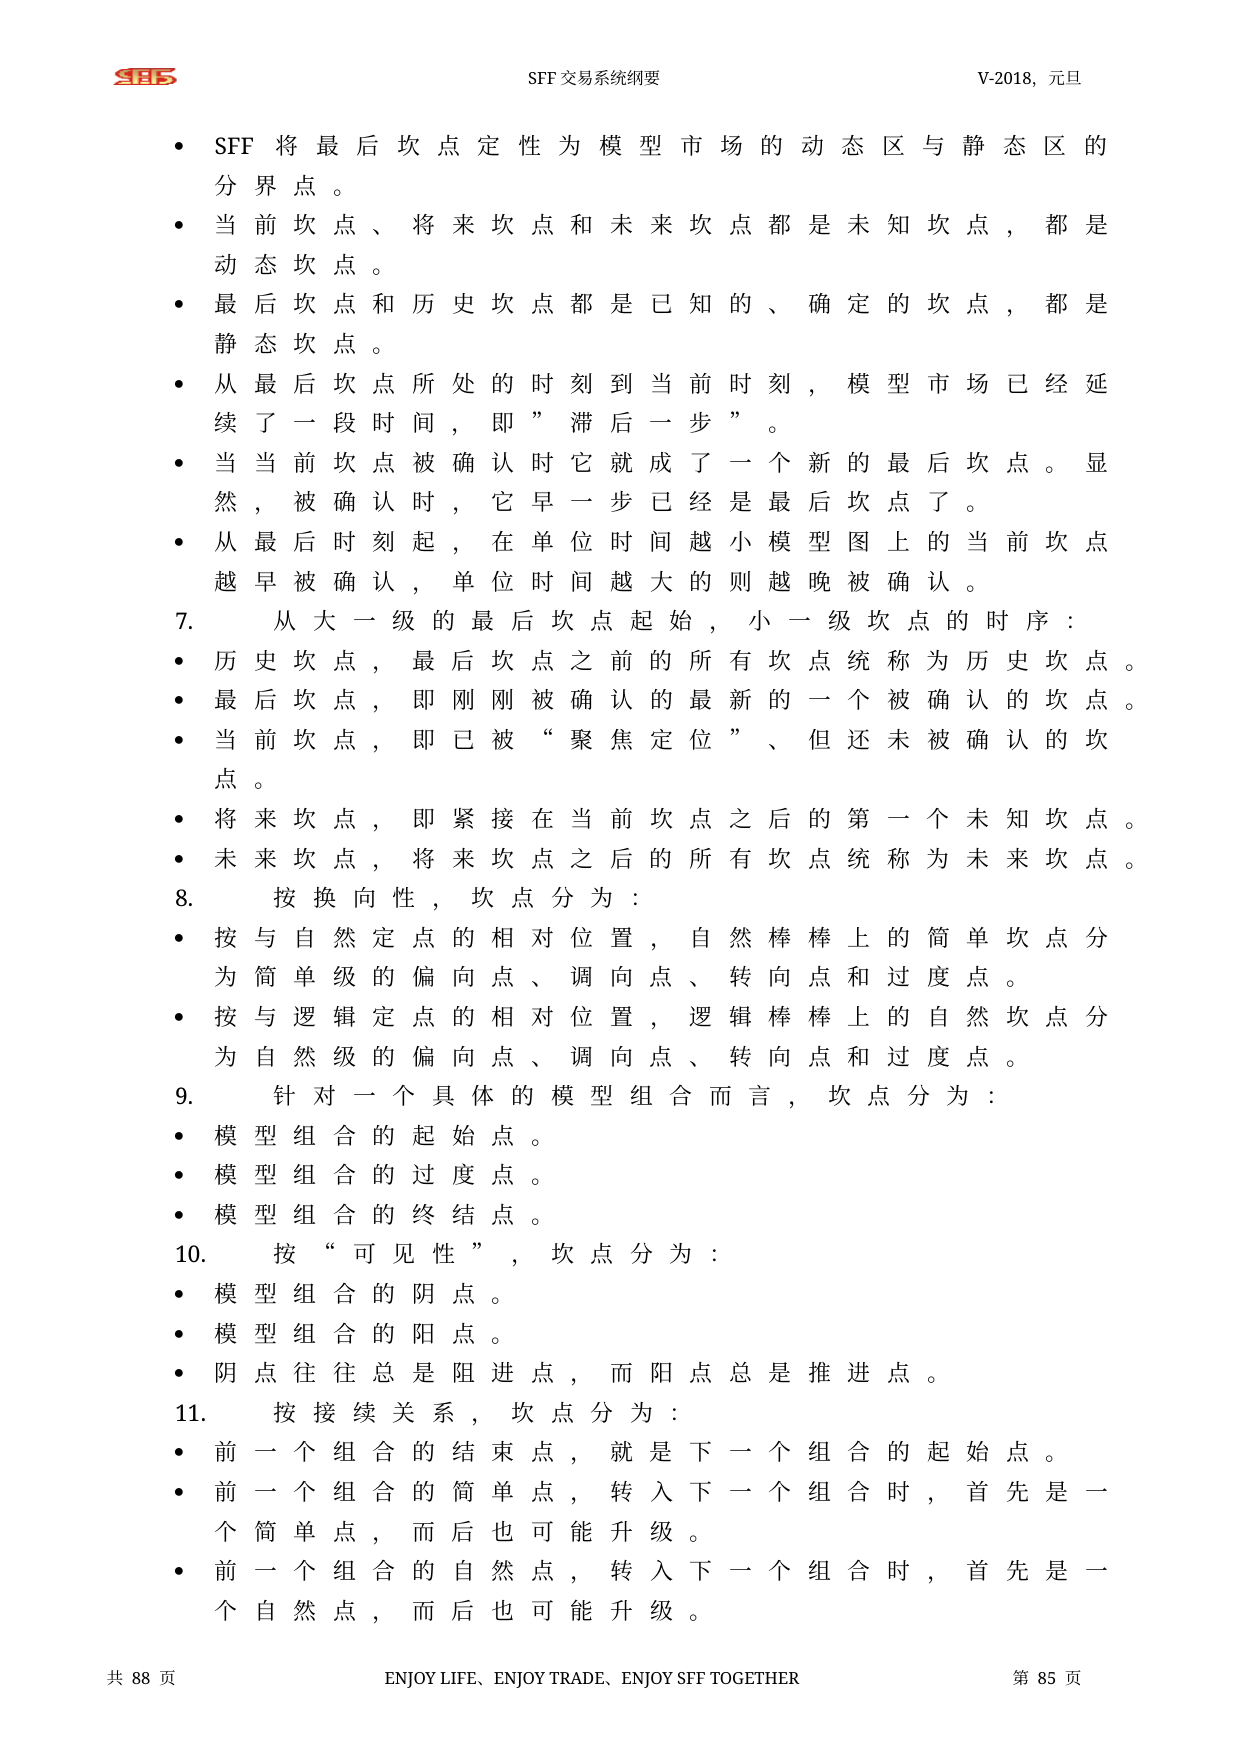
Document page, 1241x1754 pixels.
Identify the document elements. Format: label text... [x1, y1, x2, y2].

list 当当前坎点被确认时它就成了一个新的最后坎点。显然，被确认时，它早一步已经是最后坎点了。 [174, 442, 1125, 521]
list 阴点往往总是阻进点，而阳点总是推进点。 [174, 1352, 1125, 1392]
list 从最后坎点所处的时刻到当前时刻，模型市场已经延续了一段时间，即”滞后一步”。 [174, 362, 1125, 442]
list 模型组合的起始点。 [174, 1114, 1125, 1154]
list 前一个组合的结束点，就是下一个组合的起始点。 [174, 1431, 1125, 1471]
list 按“可见性”，坎点分为： [160, 1233, 1125, 1273]
list 最后坎点和历史坎点都是已知的、确定的坎点，都是静态坎点。 [174, 283, 1125, 362]
list 未来坎点，将来坎点之后的所有坎点统称为未来坎点。 [174, 837, 1125, 877]
list 按与逻辑定点的相对位置，逻辑棒棒上的自然坎点分为自然级的偏向点、调向点、转向点和过度点。 [174, 996, 1125, 1075]
list SFF 将最后坎点定性为模型市场的动态区与静态区的分界点。 [174, 125, 1125, 204]
list 当前坎点，即已被“聚焦定位”、但还未被确认的坎点。 [174, 719, 1125, 798]
list 将来坎点，即紧接在当前坎点之后的第一个未知坎点。 [174, 798, 1125, 837]
list 模型组合的过度点。 [174, 1154, 1125, 1194]
list 模型组合的阳点。 [174, 1312, 1125, 1352]
list 当前坎点、将来坎点和未来坎点都是未知坎点，都是动态坎点。 [174, 204, 1125, 283]
list 从最后时刻起，在单位时间越小模型图上的当前坎点越早被确认，单位时间越大的则越晚被确认。 [174, 521, 1125, 600]
list 历史坎点，最后坎点之前的所有坎点统称为历史坎点。 [174, 639, 1125, 679]
picture [106, 68, 188, 85]
list 按接续关系，坎点分为： [160, 1392, 1125, 1431]
list 按与自然定点的相对位置，自然棒棒上的简单坎点分为简单级的偏向点、调向点、转向点和过度点。 [174, 917, 1125, 996]
list 前一个组合的简单点，转入下一个组合时，首先是一个简单点，而后也可能升级。 [174, 1471, 1125, 1550]
list 模型组合的阴点。 [174, 1273, 1125, 1312]
list 针对一个具体的模型组合而言，坎点分为： [160, 1075, 1125, 1114]
list 前一个组合的自然点，转入下一个组合时，首先是一个自然点，而后也可能升级。 [174, 1550, 1125, 1629]
list 最后坎点，即刚刚被确认的最新的一个被确认的坎点。 [174, 679, 1125, 719]
list 模型组合的终结点。 [174, 1194, 1125, 1233]
list 从大一级的最后坎点起始，小一级坎点的时序： [160, 600, 1125, 639]
list 按换向性，坎点分为： [160, 877, 1125, 917]
